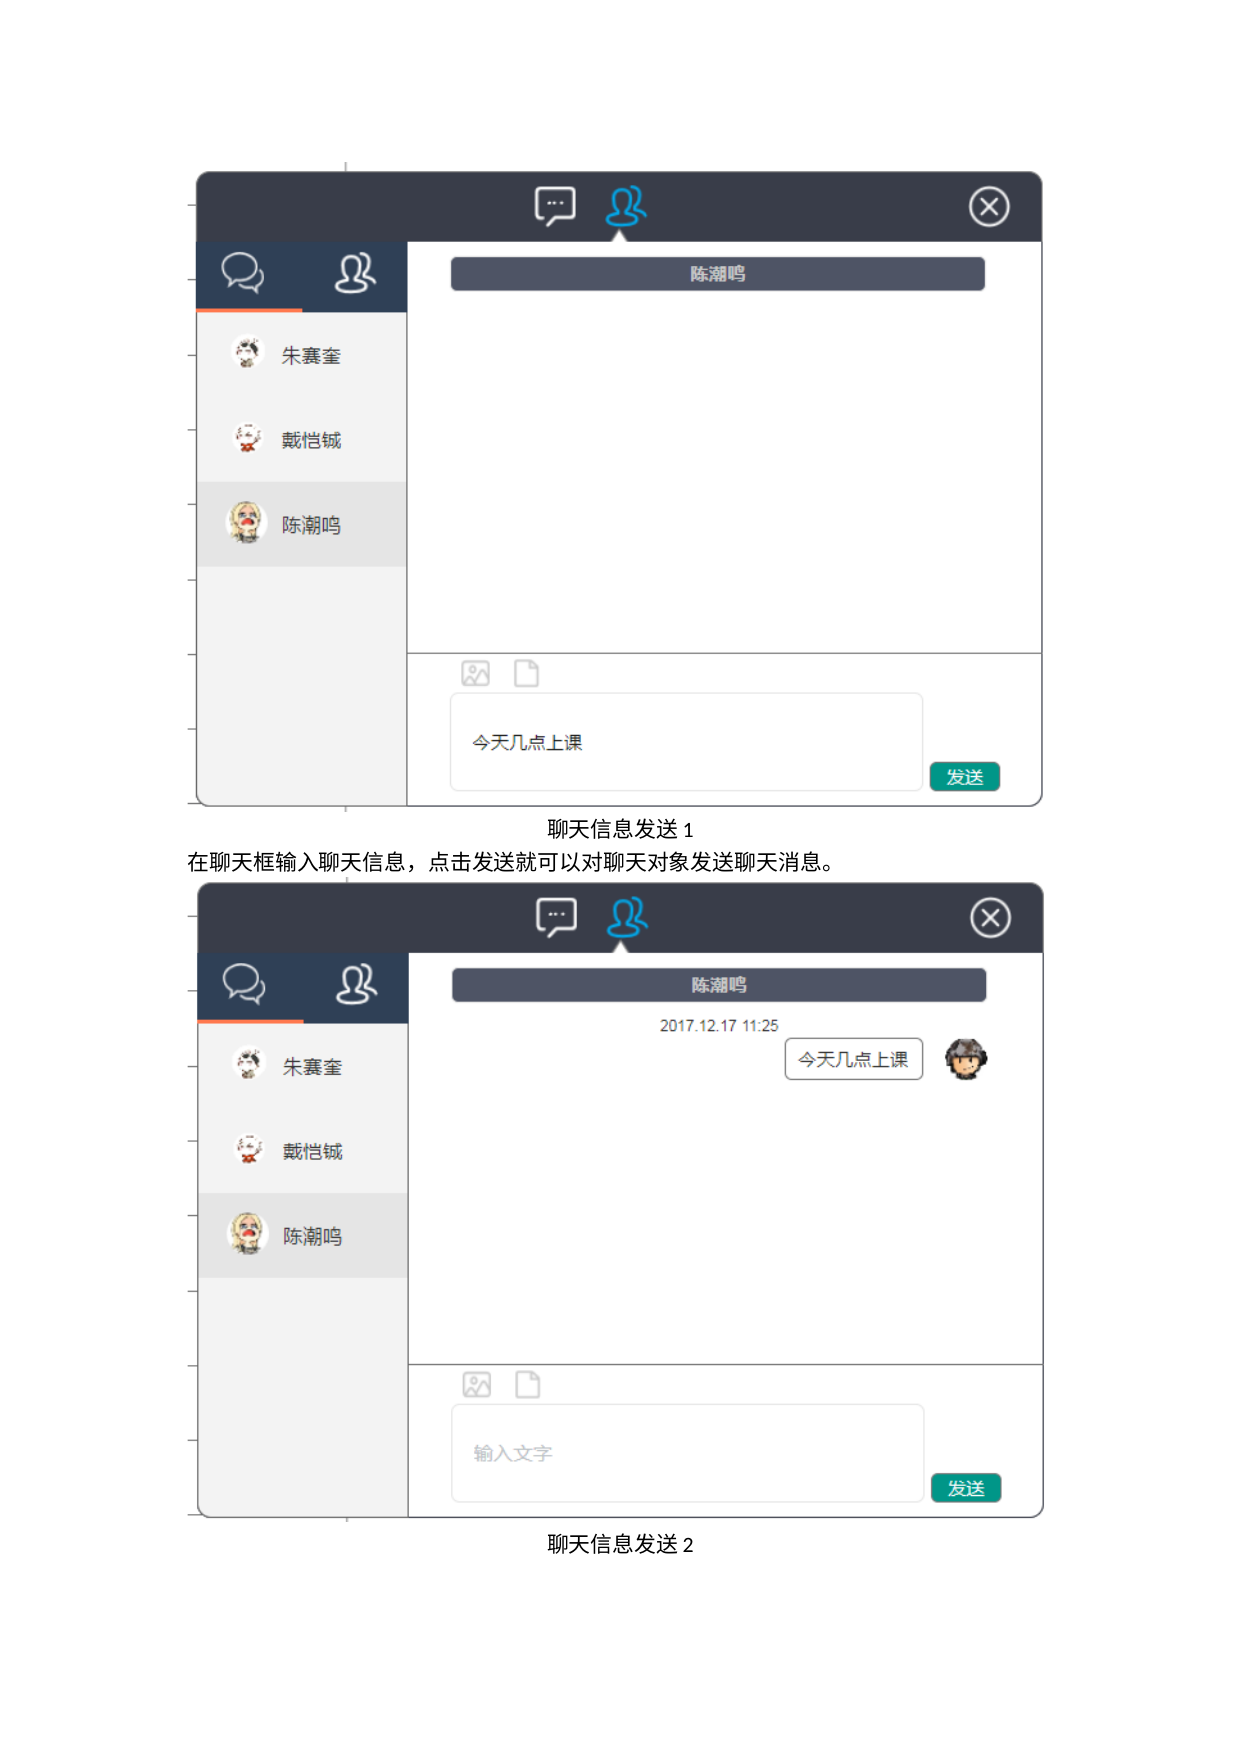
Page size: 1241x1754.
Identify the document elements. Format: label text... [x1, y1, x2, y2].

text 聊天信息发送2 [187, 1527, 1053, 1559]
picture [187, 162, 1053, 812]
text 聊天信息发送1 [187, 812, 1053, 844]
text 在聊天框输入聊天信息，点击发送就可以对聊天对象发送聊天消息。 [187, 844, 1053, 877]
picture [187, 877, 1053, 1522]
